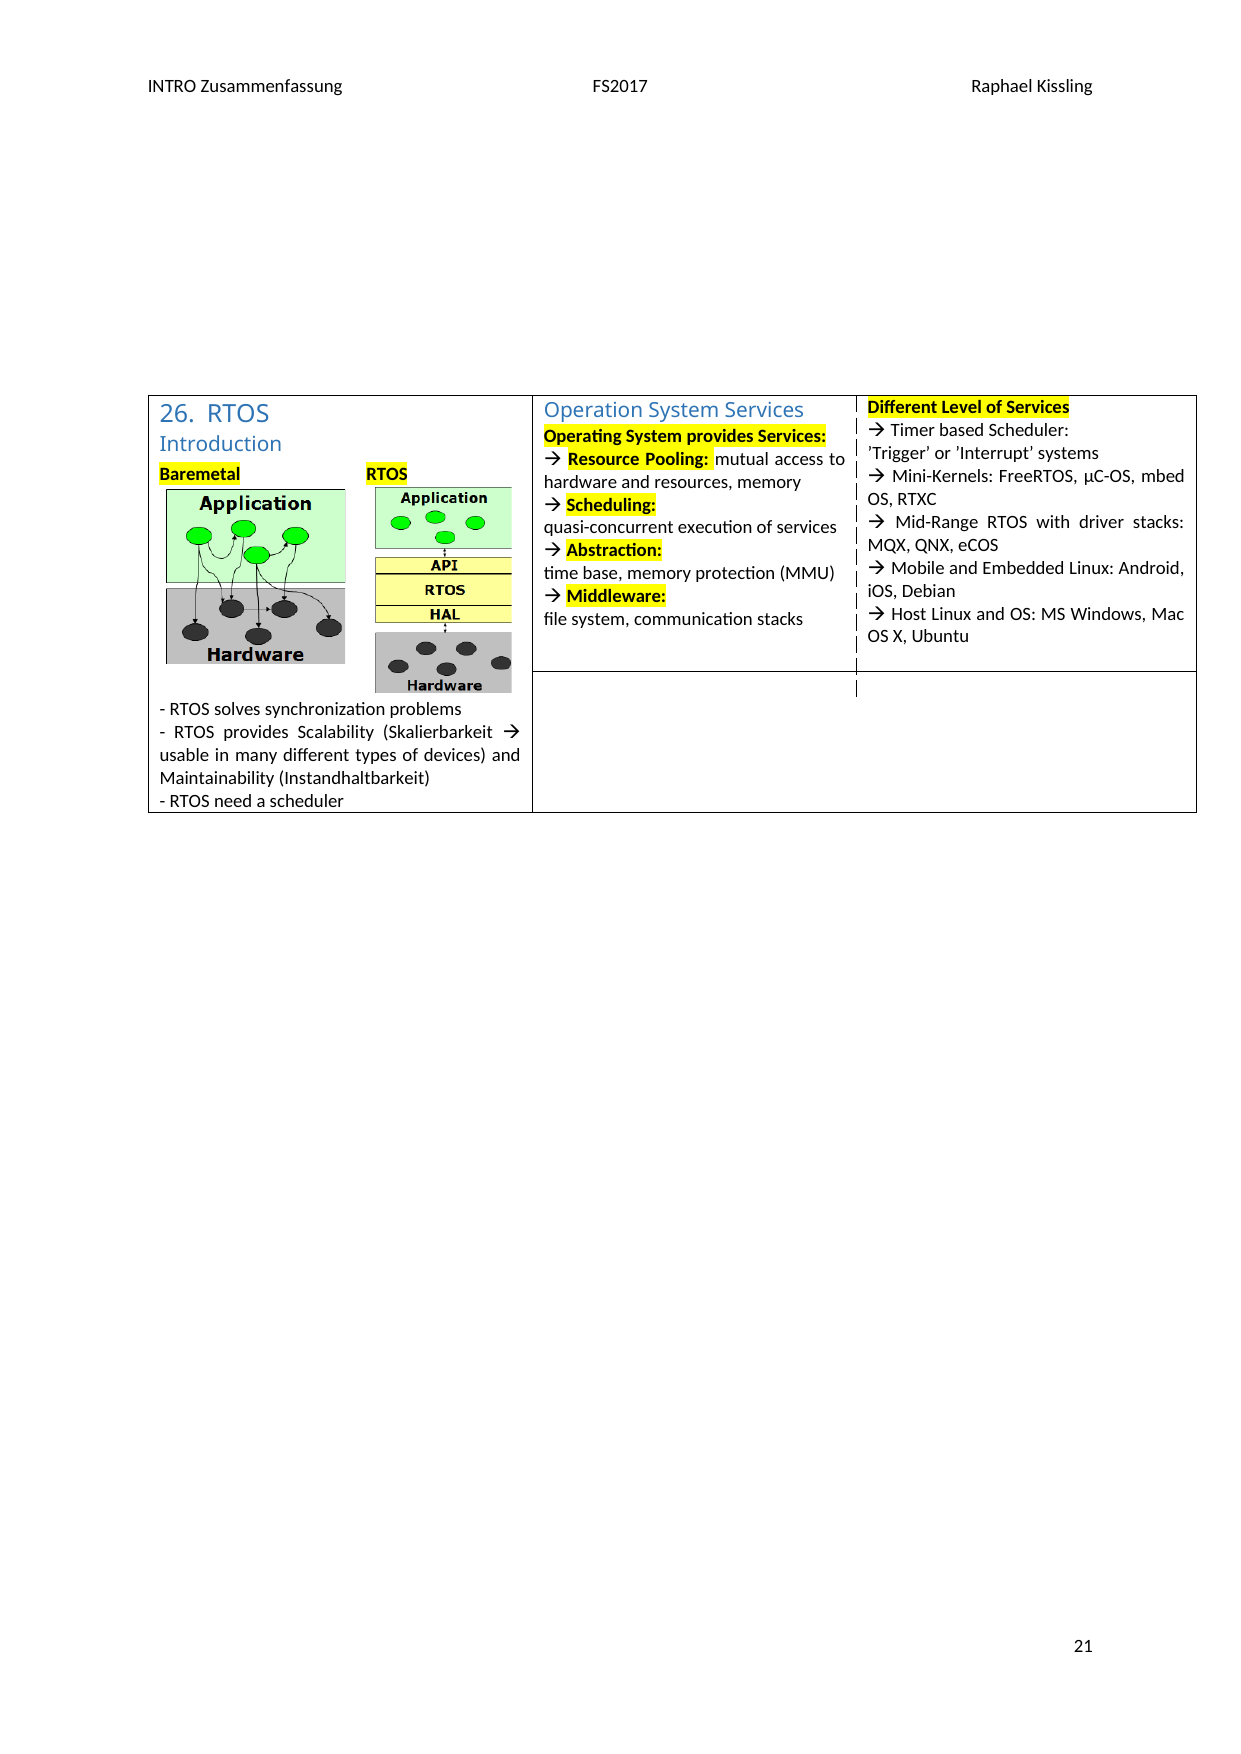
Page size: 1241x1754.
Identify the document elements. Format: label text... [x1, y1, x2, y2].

table_cell [856, 672, 1196, 812]
table_cell RTOS [355, 461, 532, 696]
table_header Different Level of Services Timer based Scheduler: ’Trigger’ or ’Interrupt’ systems Mini-Kernels: FreeRTOS, μC-OS, mbed OS, RTXC Mid-Range RTOS with driver stacks: MQX, QNX, eCOS Mobile and Embedded Linux: Android, iOS, Debian Host Linux and OS: MS Windows, Mac OS X, Ubuntu [856, 396, 1196, 671]
table_cell - RTOS solves synchronization problems - RTOS provides Scalability (Skalierbarkeit usable in many different types of devices) and Maintainability (Instandhaltbarkeit) - RTOS need a scheduler [149, 696, 532, 812]
picture [374, 486, 512, 693]
table_header Operation System Services Operating System provides Services: Resource Pooling: mutual access to hardware and resources, memory Scheduling: quasi-concurrent execution of services Abstraction: time base, memory protection (MMU) Middleware: file system, communication stacks [533, 396, 856, 671]
table_cell Baremetal [149, 461, 355, 696]
table_cell [533, 672, 856, 812]
picture [164, 488, 346, 664]
table_header RTOS Introduction [149, 396, 532, 461]
